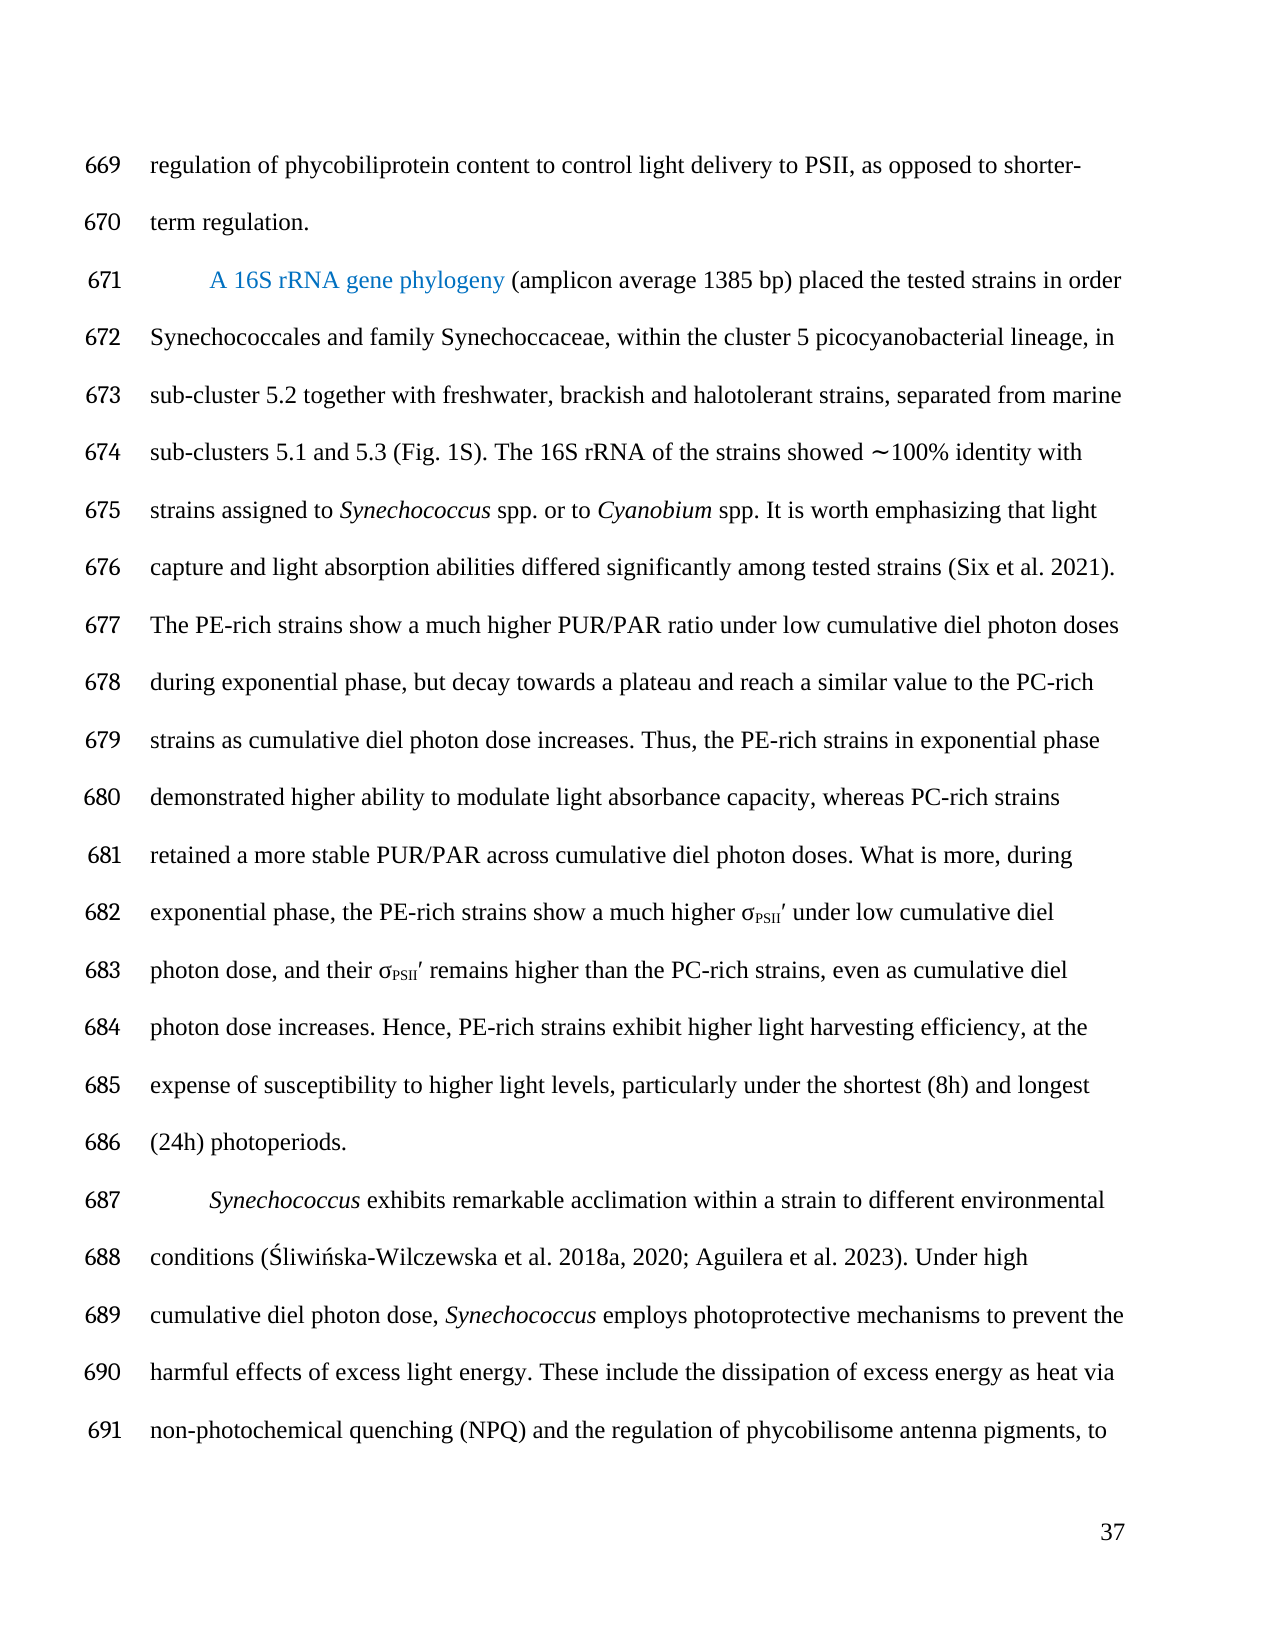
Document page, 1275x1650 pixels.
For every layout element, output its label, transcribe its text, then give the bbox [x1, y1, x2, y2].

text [150, 150, 1125, 236]
text A 16S rRNA gene phylogeny (amplicon average 1385 bp) placed the tested strains in order Synechococcales and family Synechoccaceae, within the cluster 5 picocyanobacterial lineage, in sub-cluster 5.2 together with freshwater, brackish and halotolerant strains, separated from marine sub-clusters 5.1 and 5.3 (Fig. 1S). The 16S rRNA of the strains showed ∼100% identity with strains assigned to Synechococcus spp. or to Cyanobium spp. It is worth emphasizing that light capture and light absorption abilities differed significantly among tested strains (Six et al. 2021). The PE-rich strains show a much higher PUR/PAR ratio under low cumulative diel photon doses during exponential phase, but decay towards a plateau and reach a similar value to the PC-rich strains as cumulative diel photon dose increases. Thus, the PE-rich strains in exponential phase demonstrated higher ability to modulate light absorbance capacity, whereas PC-rich strains retained a more stable PUR/PAR across cumulative diel photon doses. What is more, during exponential phase, the PE-rich strains show a much higher σPSIIʹ under low cumulative diel photon dose, and their σPSIIʹ remains higher than the PC-rich strains, even as cumulative diel photon dose increases. Hence, PE-rich strains exhibit higher light harvesting efficiency, at the expense of susceptibility to higher light levels, particularly under the shortest (8h) and longest (24h) photoperiods. [150, 265, 1125, 1156]
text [150, 1185, 1125, 1444]
